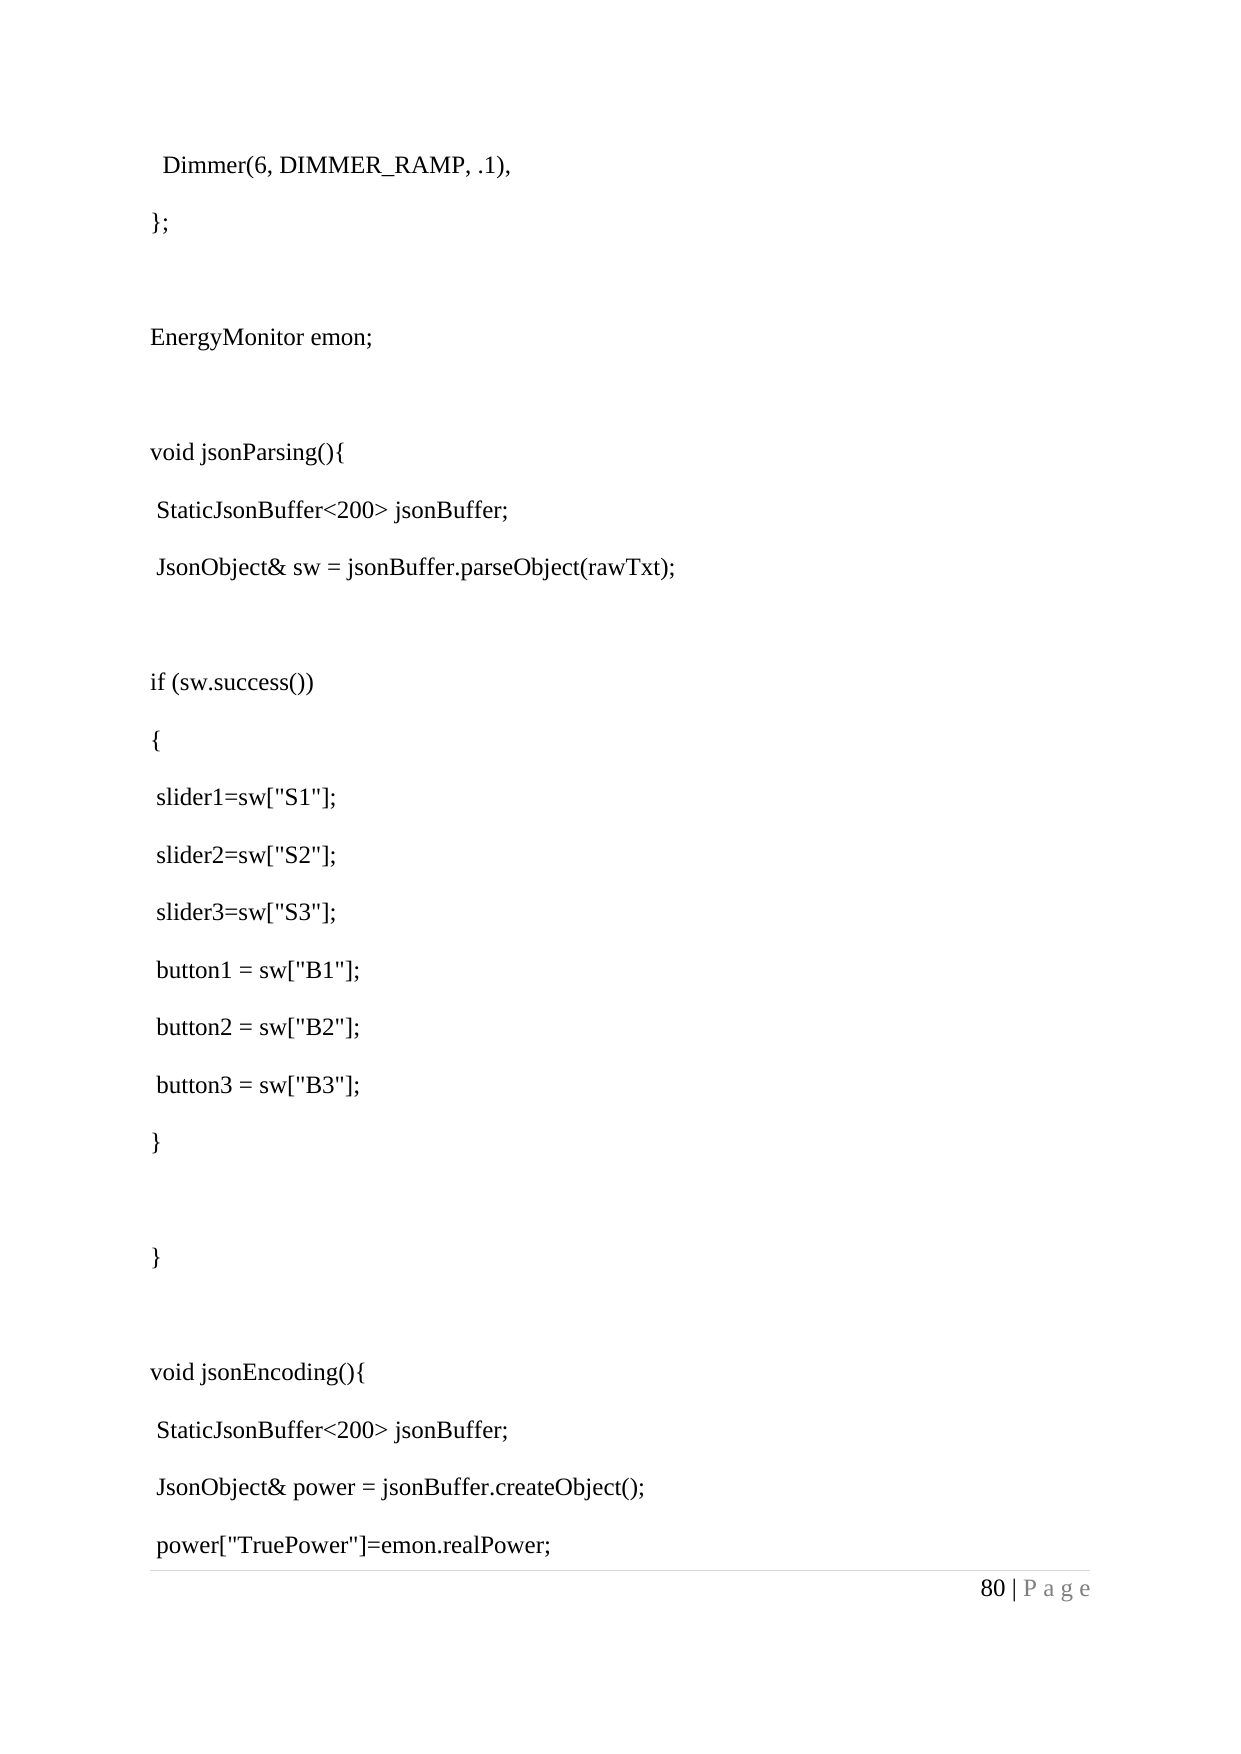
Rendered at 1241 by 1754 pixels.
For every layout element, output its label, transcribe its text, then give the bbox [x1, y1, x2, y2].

text JsonObject& sw = jsonBuffer.parseObject(rawTxt); [150, 552, 1090, 581]
text { [150, 725, 1090, 754]
text slider3=sw["S3"]; [150, 897, 1090, 926]
text power["TruePower"]=emon.realPower; [150, 1530, 1090, 1559]
text StaticJsonBuffer<200> jsonBuffer; [150, 1415, 1090, 1444]
text void jsonEncoding(){ [150, 1357, 1090, 1386]
text StaticJsonBuffer<200> jsonBuffer; [150, 495, 1090, 524]
text button3 = sw["B3"]; [150, 1070, 1090, 1099]
text } [150, 1127, 1090, 1156]
text }; [150, 207, 1090, 236]
text EnergyMonitor emon; [150, 322, 1090, 351]
text button1 = sw["B1"]; [150, 955, 1090, 984]
text Dimmer(6, DIMMER_RAMP, .1), [150, 150, 1090, 179]
text button2 = sw["B2"]; [150, 1012, 1090, 1041]
text slider2=sw["S2"]; [150, 840, 1090, 869]
text JsonObject& power = jsonBuffer.createObject(); [150, 1472, 1090, 1501]
text void jsonParsing(){ [150, 437, 1090, 466]
text } [150, 1242, 1090, 1271]
text slider1=sw["S1"]; [150, 782, 1090, 811]
text if (sw.success()) [150, 667, 1090, 696]
